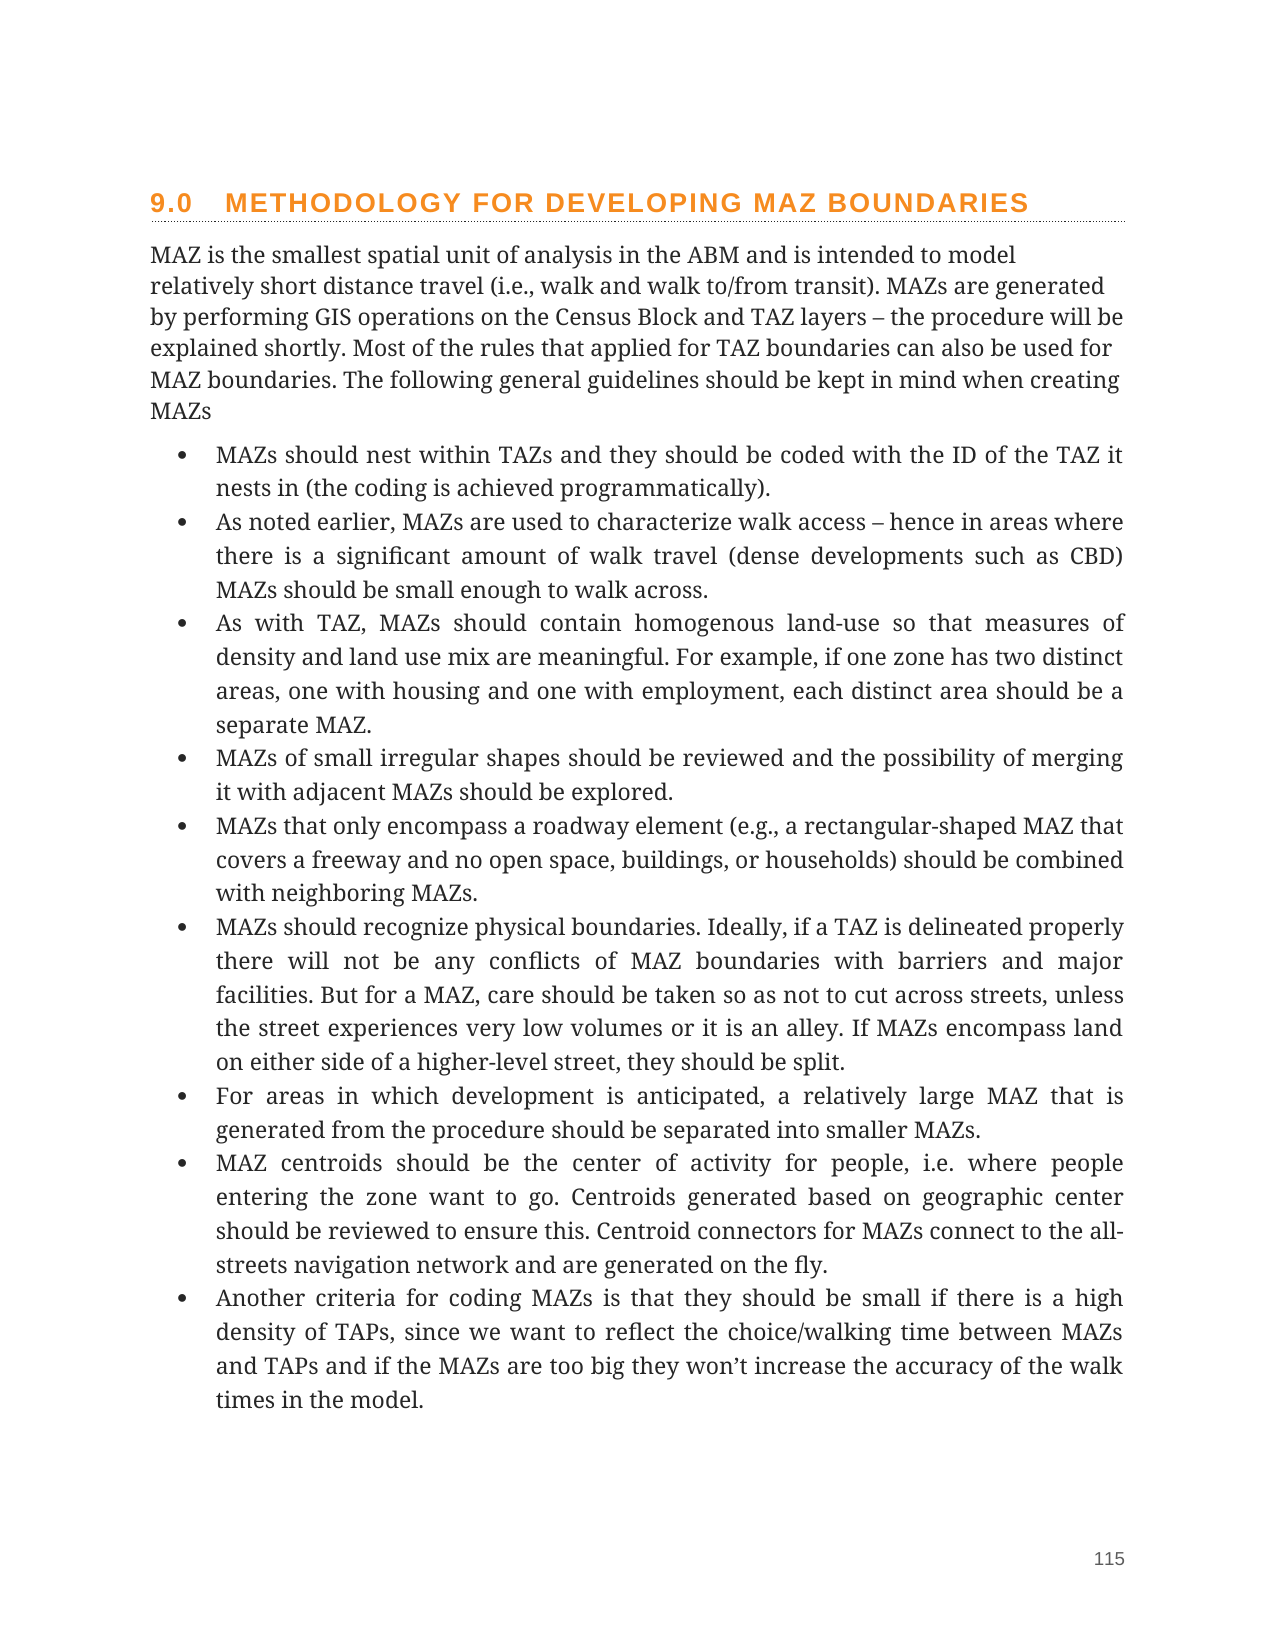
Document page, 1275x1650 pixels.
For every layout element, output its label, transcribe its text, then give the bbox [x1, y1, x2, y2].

list MAZs that only encompass a roadway element (e.g., a rectangular-shaped MAZ that covers a freeway and no open space, buildings, or households) should be combined with neighboring MAZs. [178, 810, 1125, 908]
text MAZ is the smallest spatial unit of analysis in the ABM and is intended to model relatively short distance travel (i.e., walk and walk to/from transit). MAZs are generated by performing GIS operations on the Census Block and TAZ layers – the procedure will be explained shortly. Most of the rules that applied for TAZ boundaries can also be used for MAZ boundaries. The following general guidelines should be kept in mind when creating MAZs [150, 238, 1125, 426]
list MAZs should recognize physical boundaries. Ideally, if a TAZ is delineated properly there will not be any conflicts of MAZ boundaries with barriers and major facilities. But for a MAZ, care should be taken so as not to cut across streets, unless the street experiences very low volumes or it is an alley. If MAZs encompass land on either side of a higher-level street, they should be split. [178, 911, 1125, 1077]
list Another criteria for coding MAZs is that they should be small if there is a high density of TAPs, since we want to reflect the choice/walking time between MAZs and TAPs and if the MAZs are too big they won’t increase the accuracy of the walk times in the model. [178, 1282, 1125, 1415]
list MAZs of small irregular shapes should be reviewed and the possibility of merging it with adjacent MAZs should be explored. [178, 742, 1125, 807]
list MAZ centroids should be the center of activity for people, i.e. where people entering the zone want to go. Centroids generated based on geographic center should be reviewed to ensure this. Centroid connectors for MAZs connect to the all-streets navigation network and are generated on the fly. [178, 1147, 1125, 1280]
list As noted earlier, MAZs are used to characterize walk access – hence in areas where there is a significant amount of walk travel (dense developments such as CBD) MAZs should be small enough to walk across. [178, 506, 1125, 605]
list MAZs should nest within TAZs and they should be coded with the ID of the TAZ it nests in (the coding is achieved programmatically). [178, 438, 1125, 503]
list As with TAZ, MAZs should contain homogenous land-use so that measures of density and land use mix are meaningful. For example, if one zone has two distinct areas, one with housing and one with employment, each distinct area should be a separate MAZ. [178, 607, 1125, 740]
list For areas in which development is anticipated, a relatively large MAZ that is generated from the procedure should be separated into smaller MAZs. [178, 1080, 1125, 1145]
subtitle Methodology for developing MAZ boundaries [150, 187, 1125, 222]
